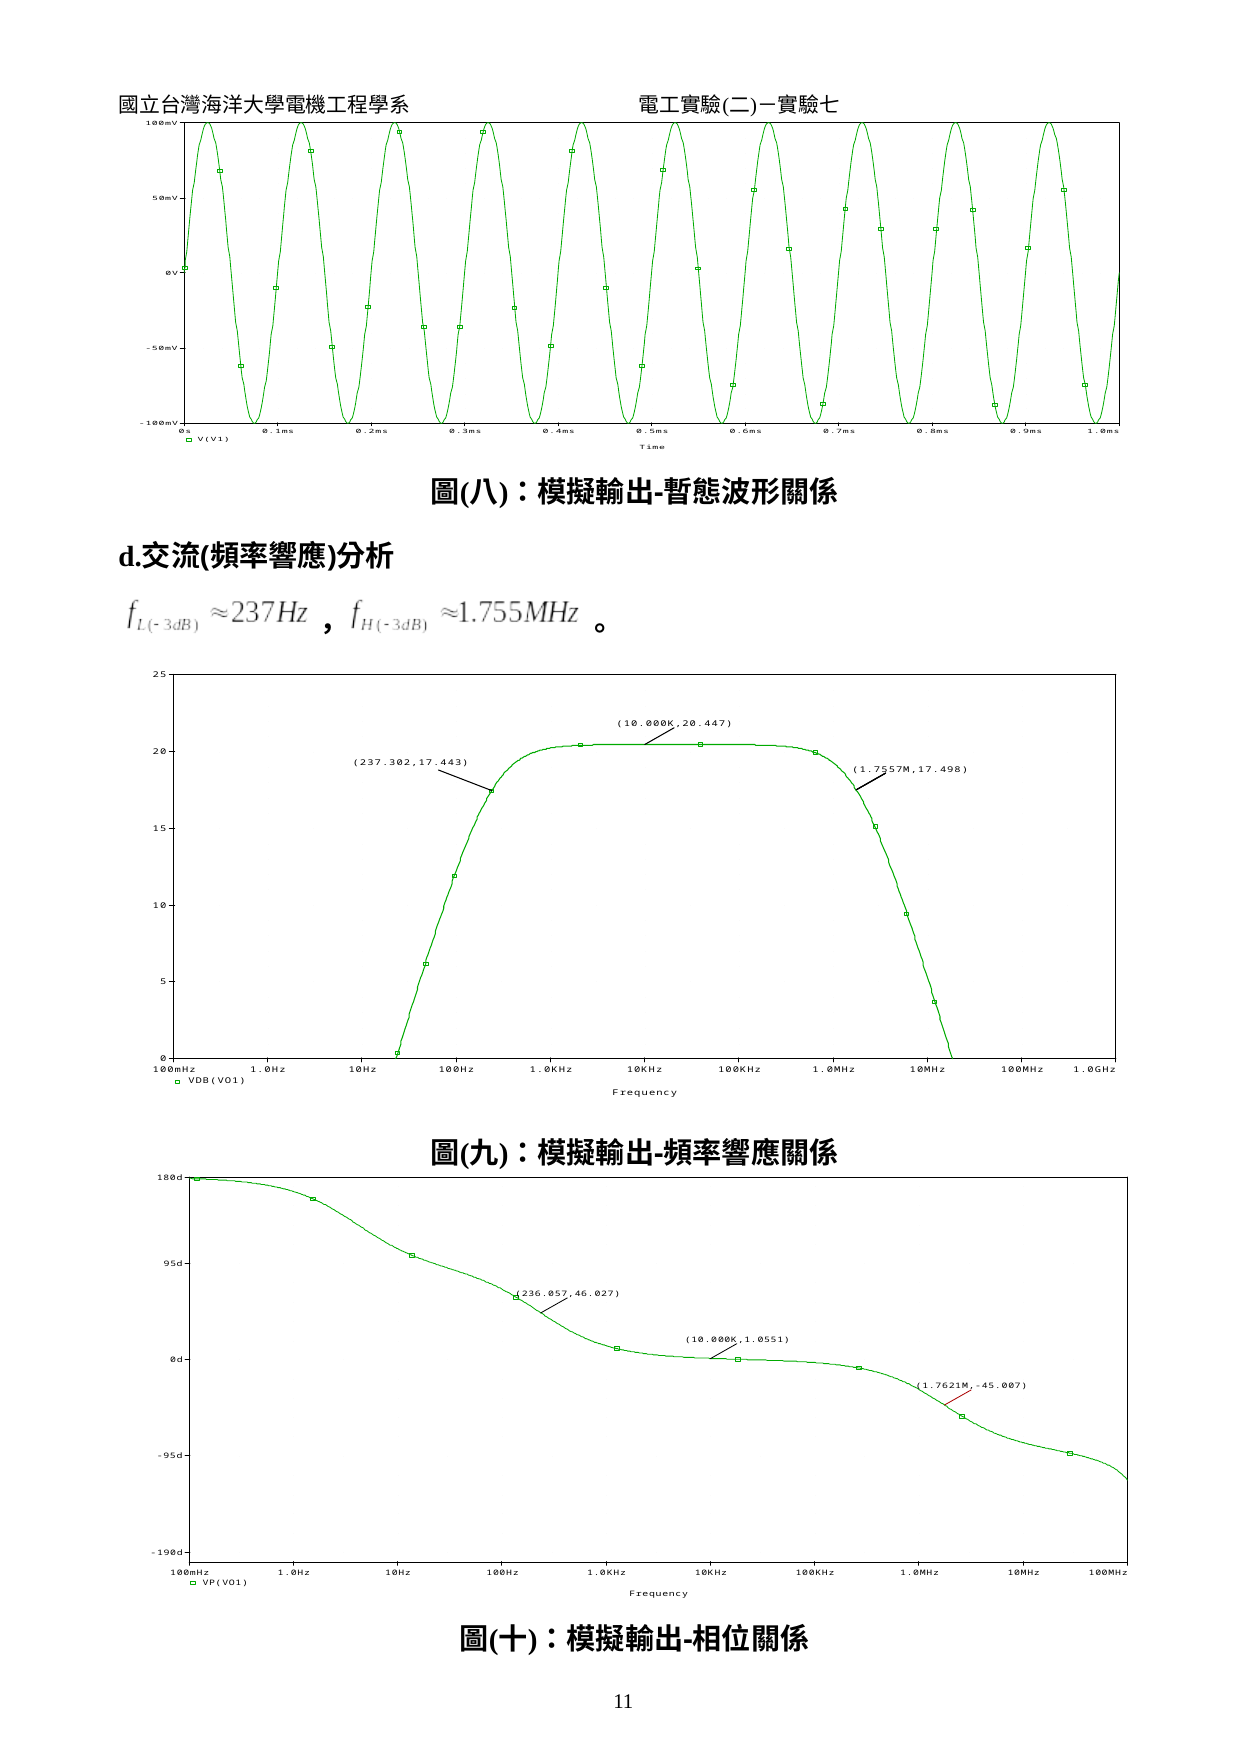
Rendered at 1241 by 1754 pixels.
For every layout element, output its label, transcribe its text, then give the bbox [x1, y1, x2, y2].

text 圖(九)：模擬輸出-頻率響應關係 [118, 1129, 1151, 1172]
text ，。 [118, 596, 1151, 648]
text 圖(十)：模擬輸出-相位關係 [118, 1615, 1151, 1658]
text 圖(八)：模擬輸出-暫態波形關係 [118, 468, 1151, 511]
text d.交流(頻率響應)分析 [118, 532, 1151, 574]
